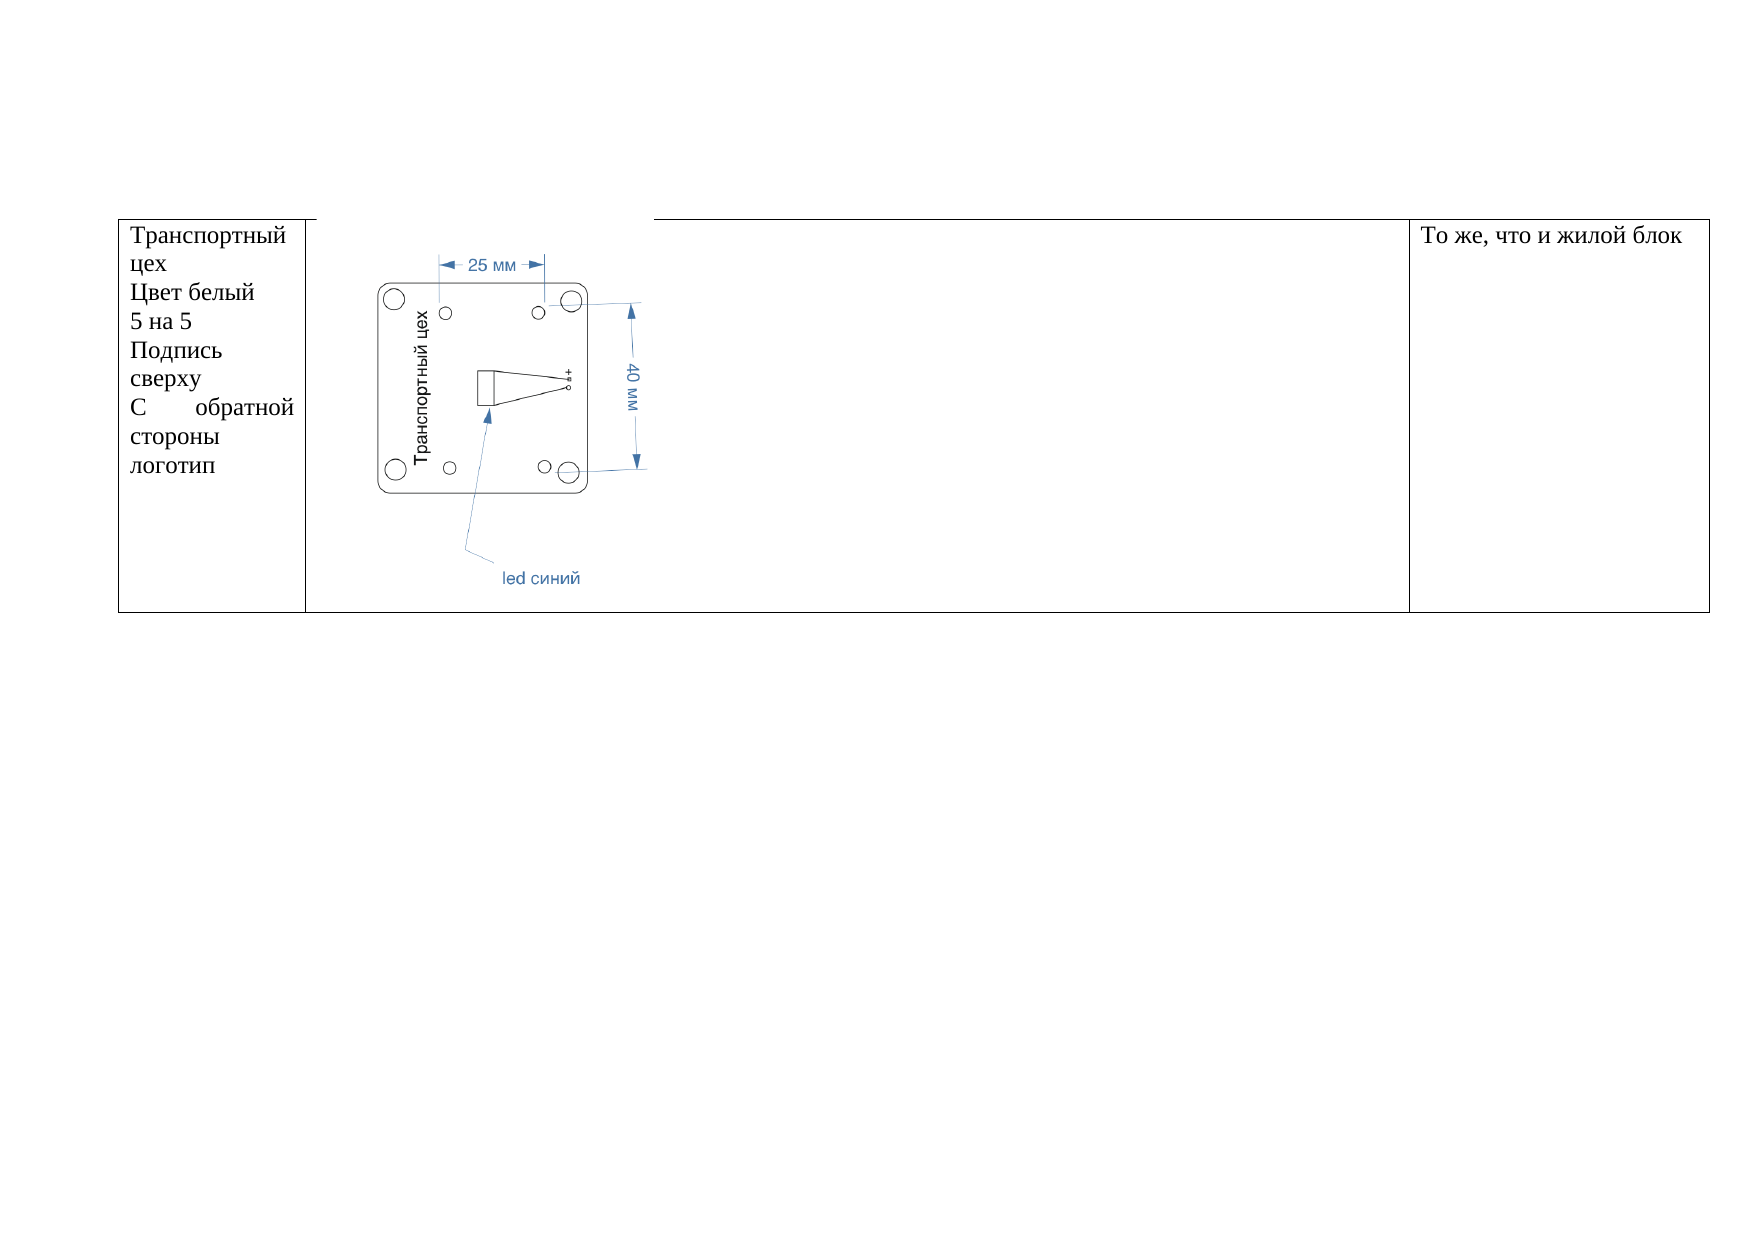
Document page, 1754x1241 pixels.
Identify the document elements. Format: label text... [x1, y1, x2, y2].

table_cell То же, что и жилой блок [1410, 220, 1709, 612]
table_cell [654, 220, 1409, 612]
table_cell Транспортный цех Цвет белый 5 на 5 Подпись сверху С обратной стороны логотип [119, 220, 305, 612]
table_cell [306, 220, 316, 612]
picture [316, 219, 654, 612]
